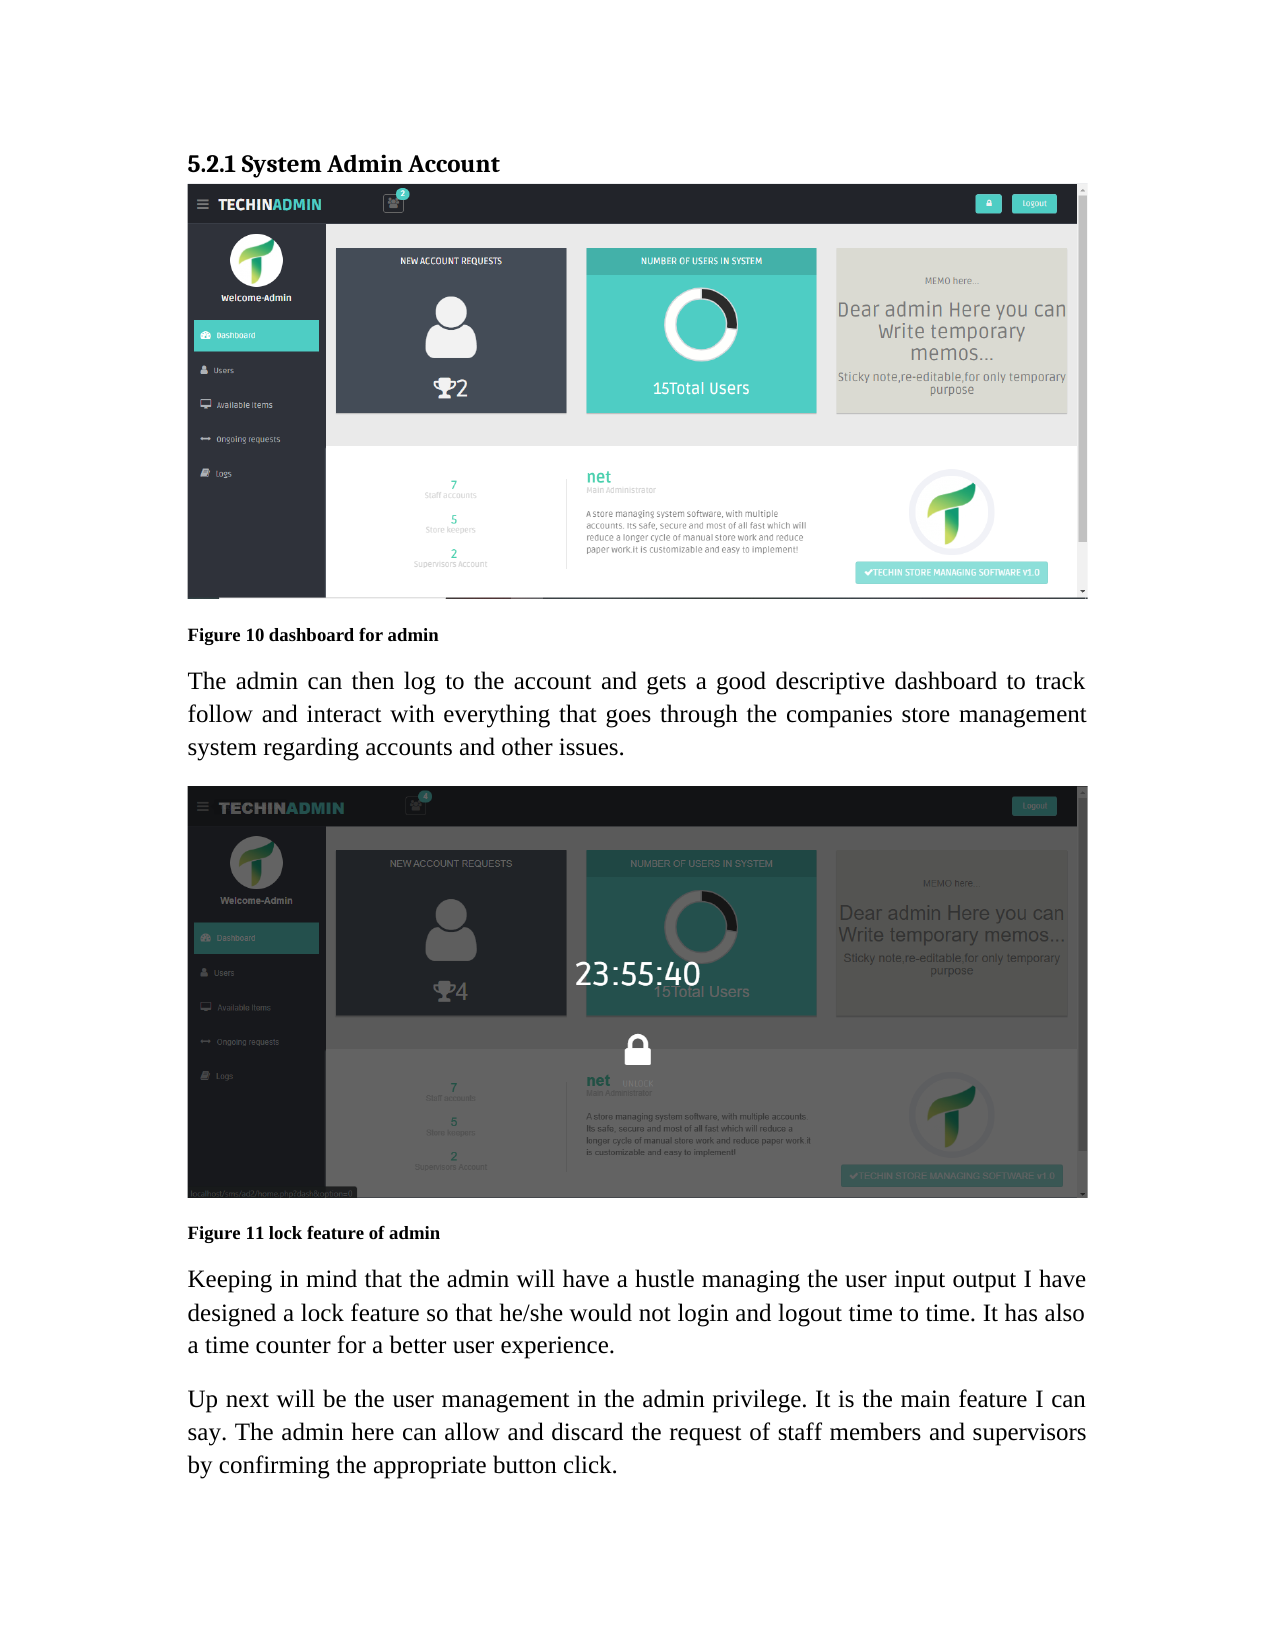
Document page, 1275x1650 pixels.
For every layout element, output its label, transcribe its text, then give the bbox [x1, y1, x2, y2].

picture [187, 183, 1088, 599]
text Up next will be the user management in the admin privilege. It is the main feature I can say. The admin here can allow and discard the request of staff members and supervisors by confirming the appropriate button click. [187, 1384, 1087, 1479]
text Keeping in mind that the admin will have a hustle managing the user input output I have designed a lock feature so that he/she would not login and logout time to time. It has also a time counter for a better user experience. [187, 1264, 1087, 1359]
subtitle 5.2.1 System Admin Account [187, 150, 1087, 179]
picture [187, 786, 1088, 1198]
text The admin can then log to the account and gets a good descriptive dashboard to track follow and interact with everything that goes through the companies store management system regarding accounts and other issues. [187, 666, 1087, 761]
